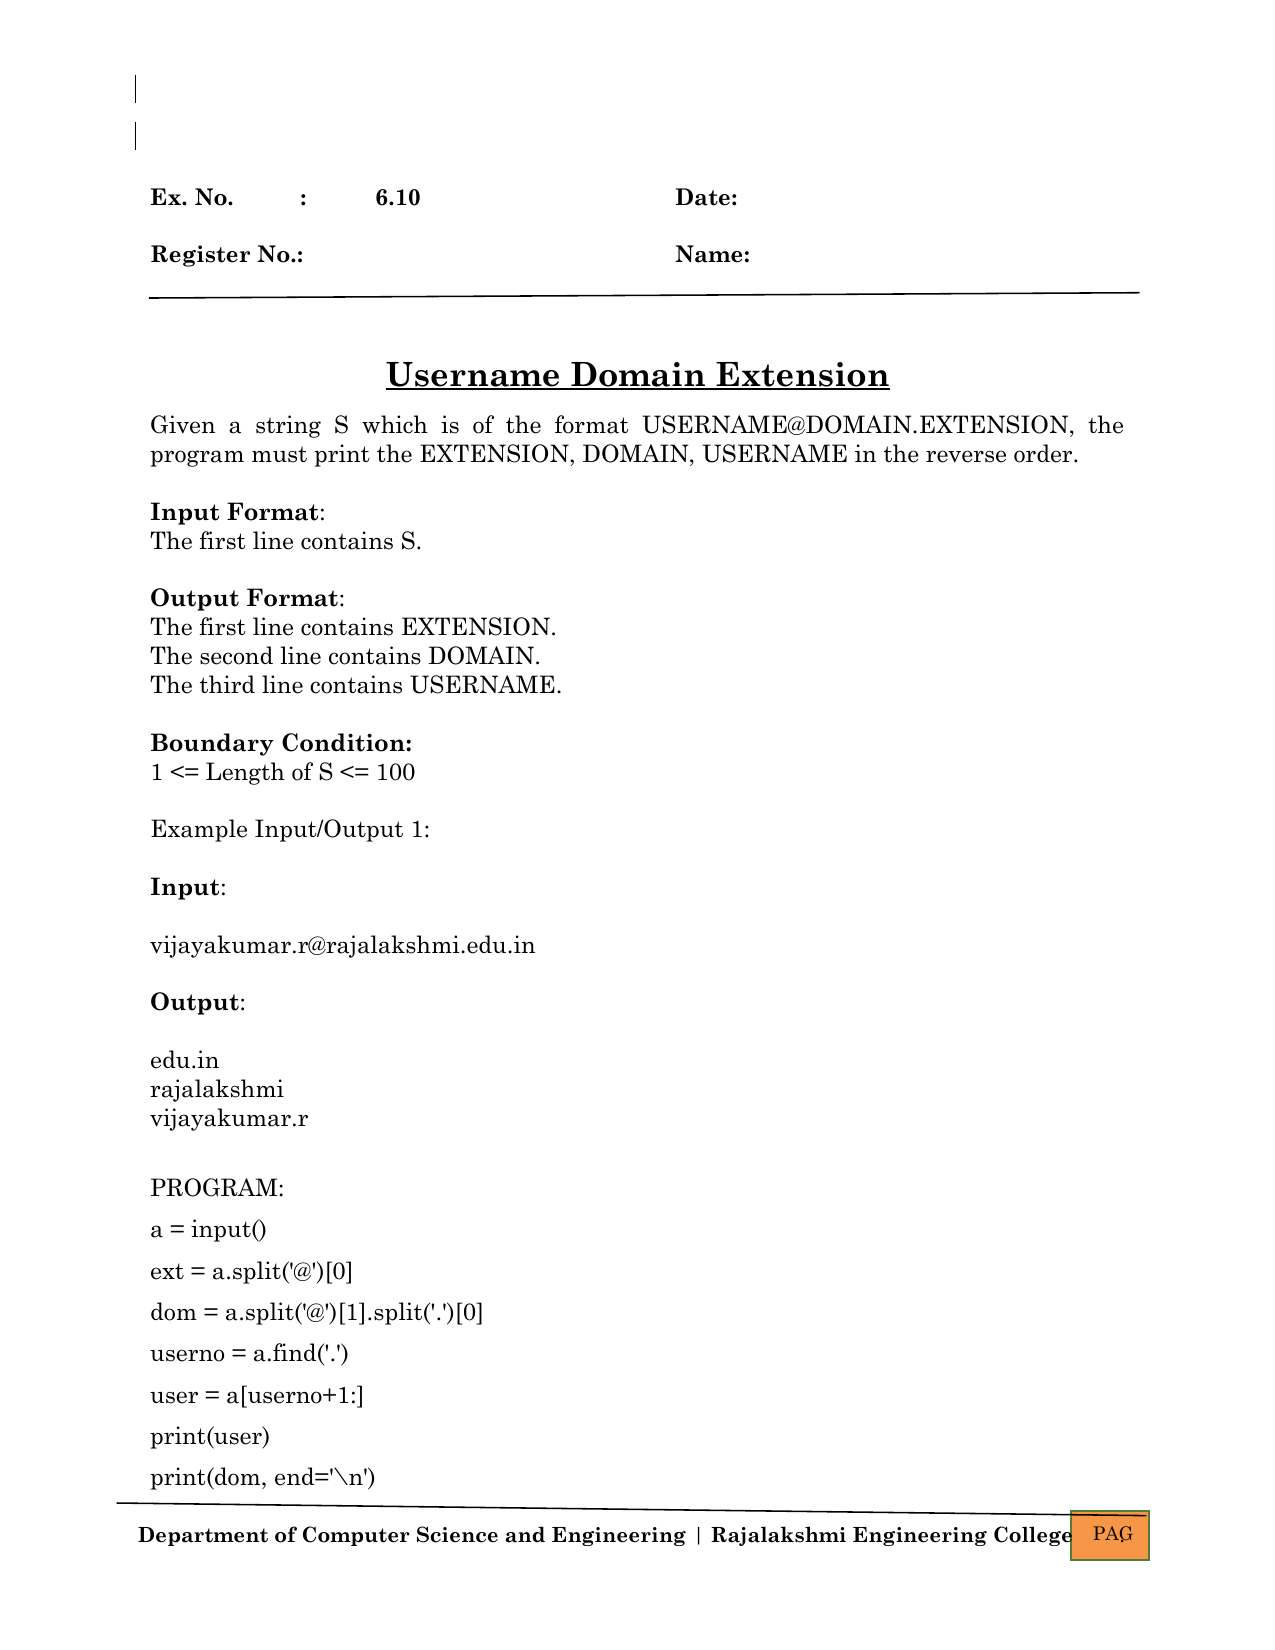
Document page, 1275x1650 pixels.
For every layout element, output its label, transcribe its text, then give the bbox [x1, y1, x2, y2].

text Username Domain Extension [150, 353, 1125, 393]
text vijayakumar.r [150, 1102, 1125, 1131]
text ext = a.split('@')[0] [150, 1255, 1125, 1284]
text dom = a.split('@')[1].split('.')[0] [150, 1297, 1125, 1326]
text Input Format: [150, 497, 1125, 525]
text Output Format: [150, 583, 1125, 612]
text user = a[userno+1:] [150, 1379, 1125, 1408]
text Example Input/Output 1: [150, 814, 1125, 843]
text Given a string S which is of the format USERNAME@DOMAIN.EXTENSION, the program must print the EXTENSION, DOMAIN, USERNAME in the reverse order. [150, 410, 1125, 468]
text a = input() [150, 1214, 1125, 1243]
text print(dom, end='\n') [150, 1462, 1125, 1491]
text The second line contains DOMAIN. [150, 641, 1125, 670]
text PROGRAM: [150, 1173, 1125, 1202]
text vijayakumar.r@rajalakshmi.edu.in [150, 929, 1125, 958]
text Input: [150, 872, 1125, 901]
text 1 <= Length of S <= 100 [150, 756, 1125, 785]
text The first line contains EXTENSION. [150, 612, 1125, 641]
text Output: [150, 987, 1125, 1016]
text Register No.: Name: [150, 240, 1125, 267]
text The third line contains USERNAME. [150, 670, 1125, 698]
text edu.in [150, 1045, 1125, 1074]
text print(user) [150, 1421, 1125, 1450]
text Boundary Condition: [150, 727, 1125, 756]
text rajalakshmi [150, 1074, 1125, 1102]
text The first line contains S. [150, 525, 1125, 554]
text Ex. No. : 6.10 Date: [150, 183, 1125, 211]
text userno = a.find('.') [150, 1338, 1125, 1367]
